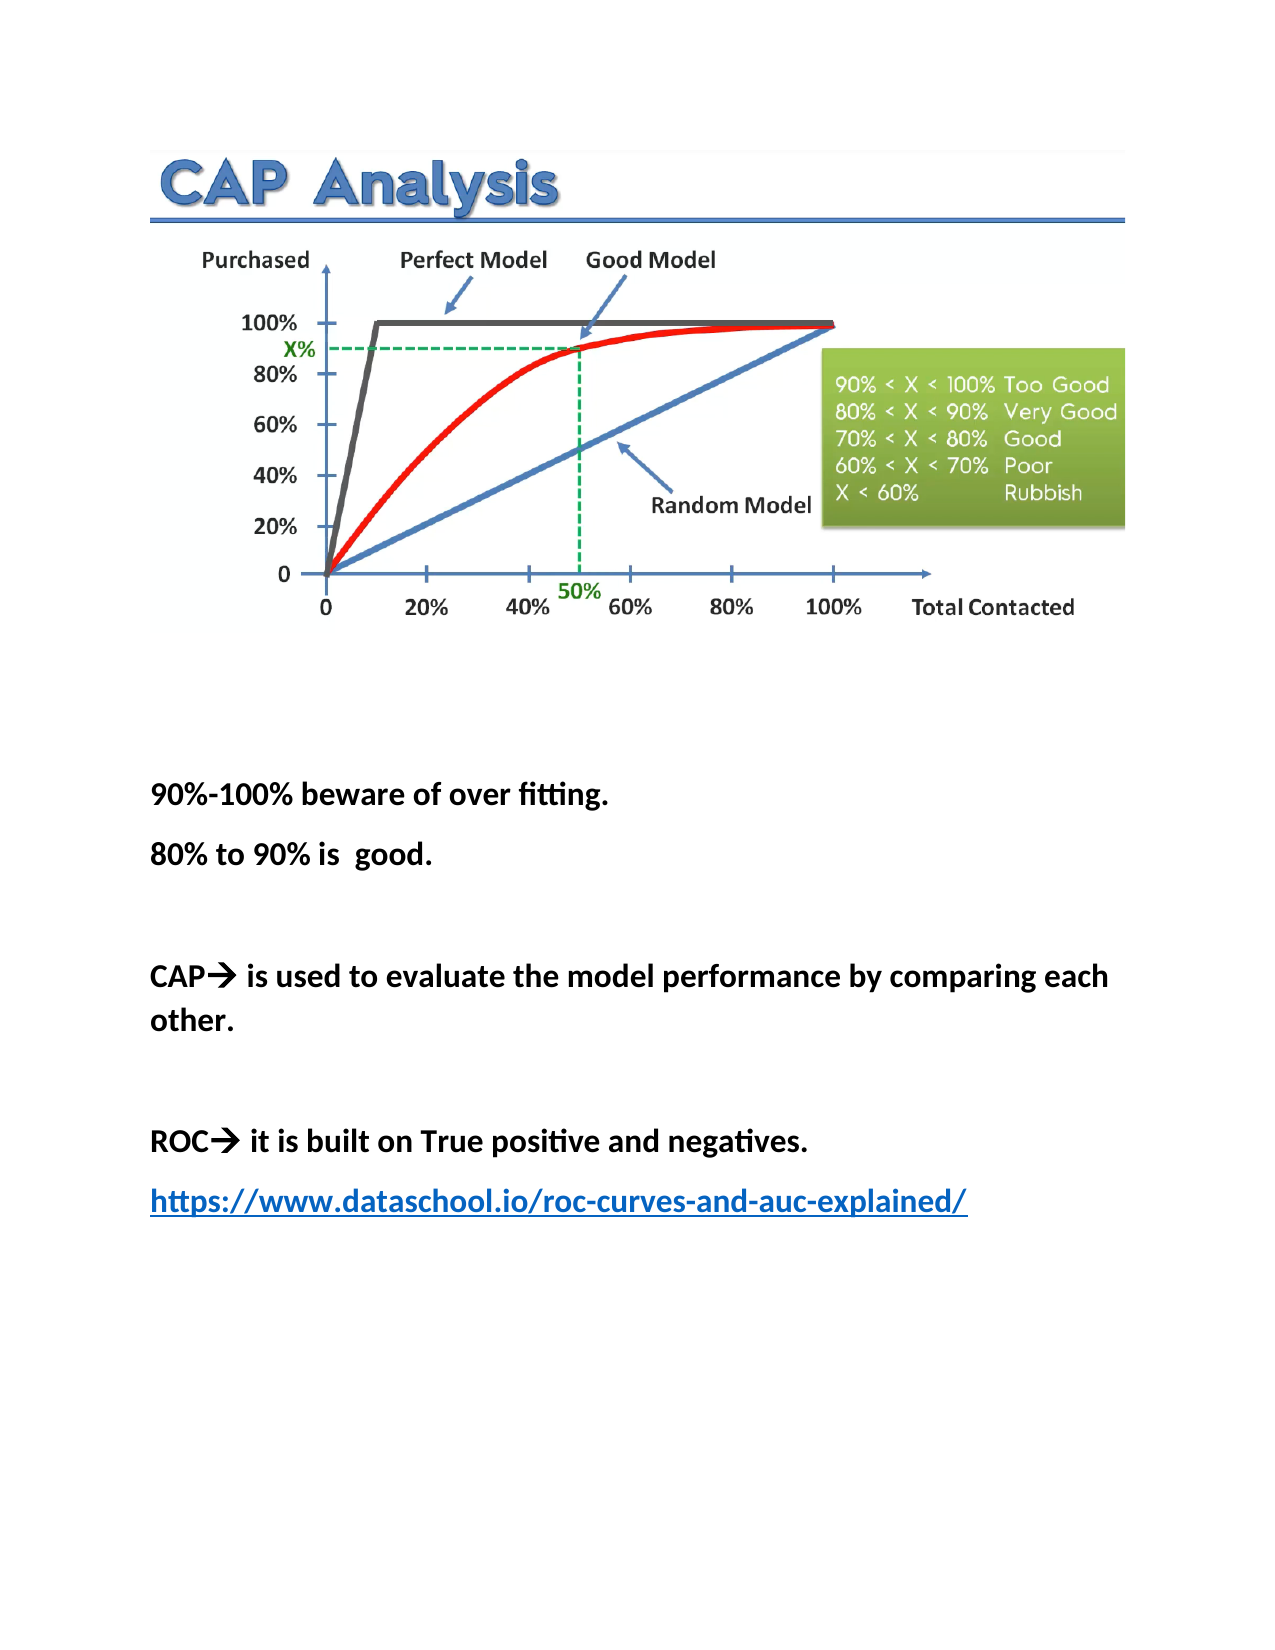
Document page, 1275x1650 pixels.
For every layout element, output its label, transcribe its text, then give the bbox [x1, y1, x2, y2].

text 80% to 90% is good. [150, 833, 1125, 874]
text https://www.dataschool.io/roc-curves-and-auc-explained/ [150, 1181, 1125, 1221]
picture [150, 150, 1125, 633]
text ROC it is built on True positive and negatives. [150, 1120, 1125, 1161]
text 90%-100% beware of over fitting. [150, 773, 1125, 813]
text CAP is used to evaluate the model performance by comparing each other. [150, 955, 1125, 1039]
